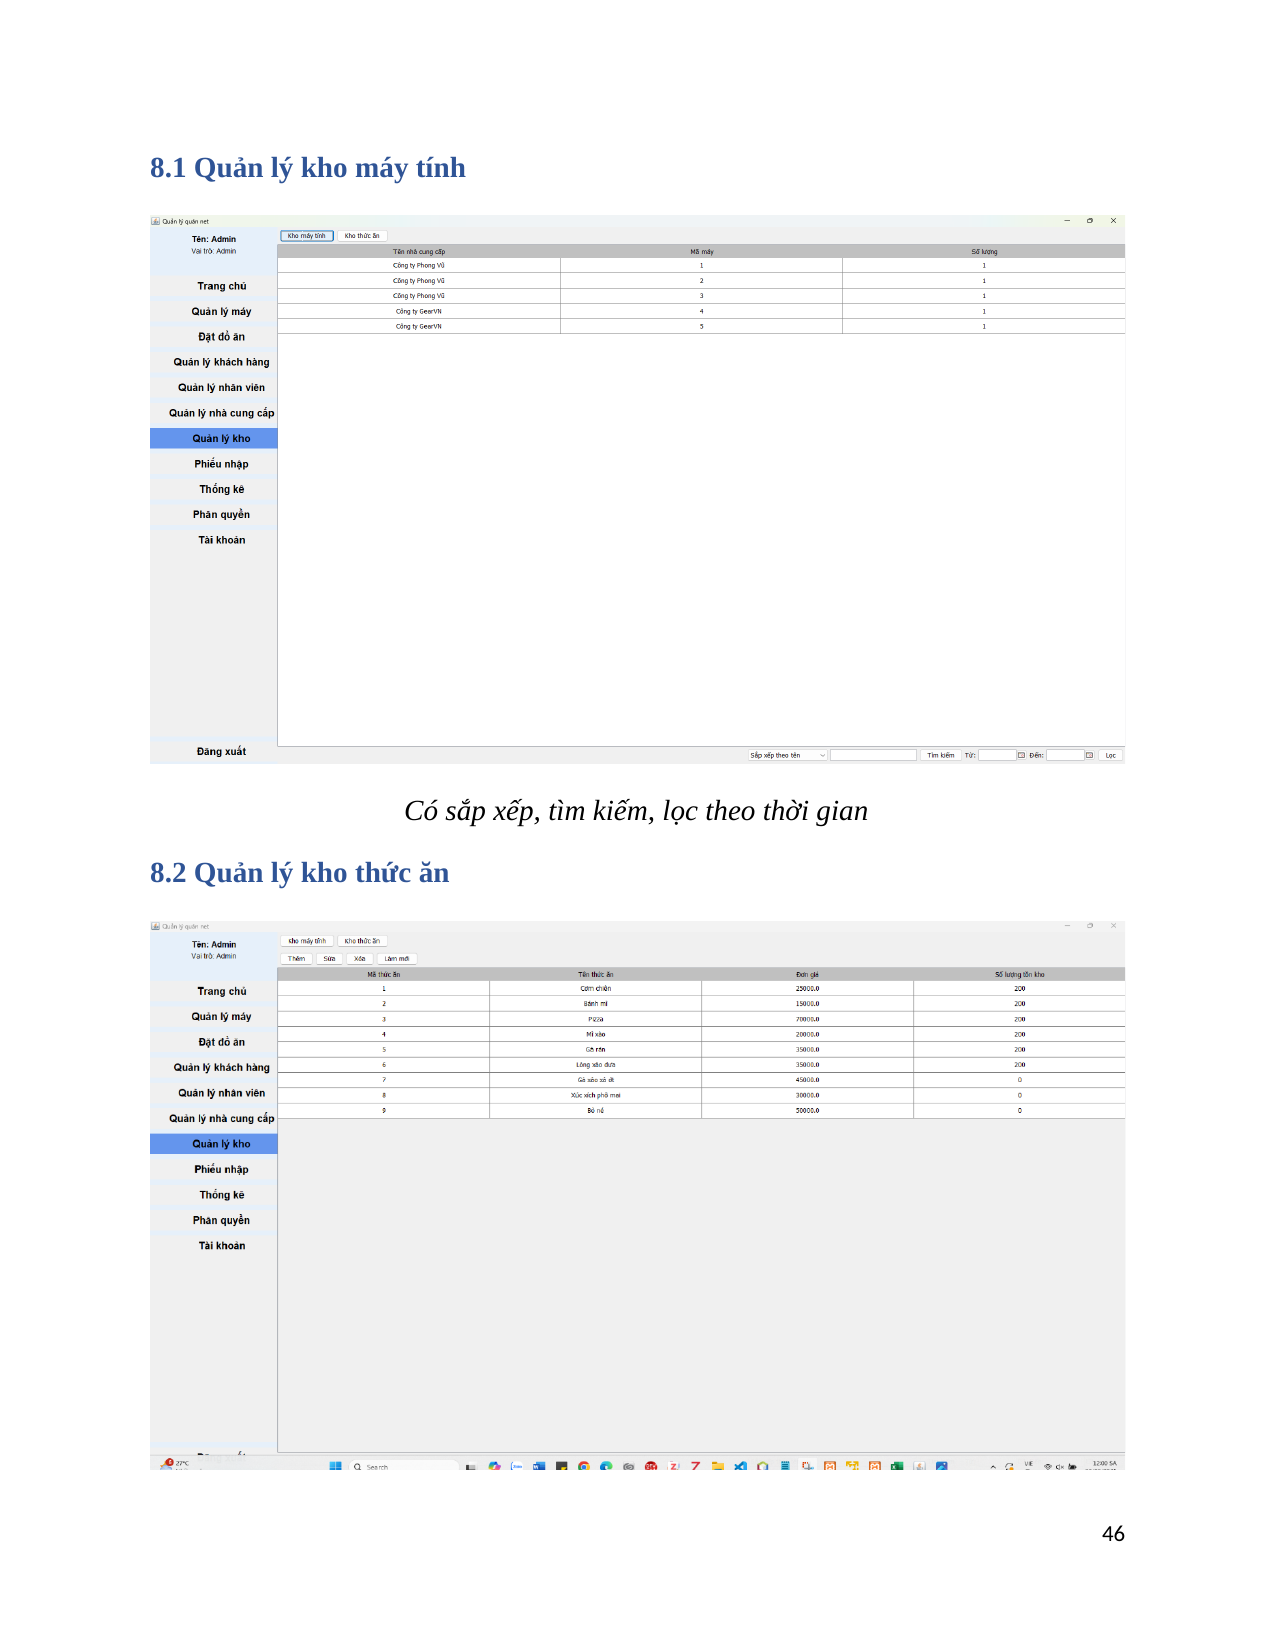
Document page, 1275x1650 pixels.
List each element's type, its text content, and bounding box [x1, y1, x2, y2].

text Có sắp xếp, tìm kiếm, lọc theo thời gian [150, 793, 1125, 826]
subtitle 8.2 Quản lý kho thức ăn [150, 856, 1125, 889]
picture [150, 921, 1125, 1470]
subtitle 8.1 Quản lý kho máy tính [150, 150, 1125, 183]
picture [150, 215, 1125, 764]
